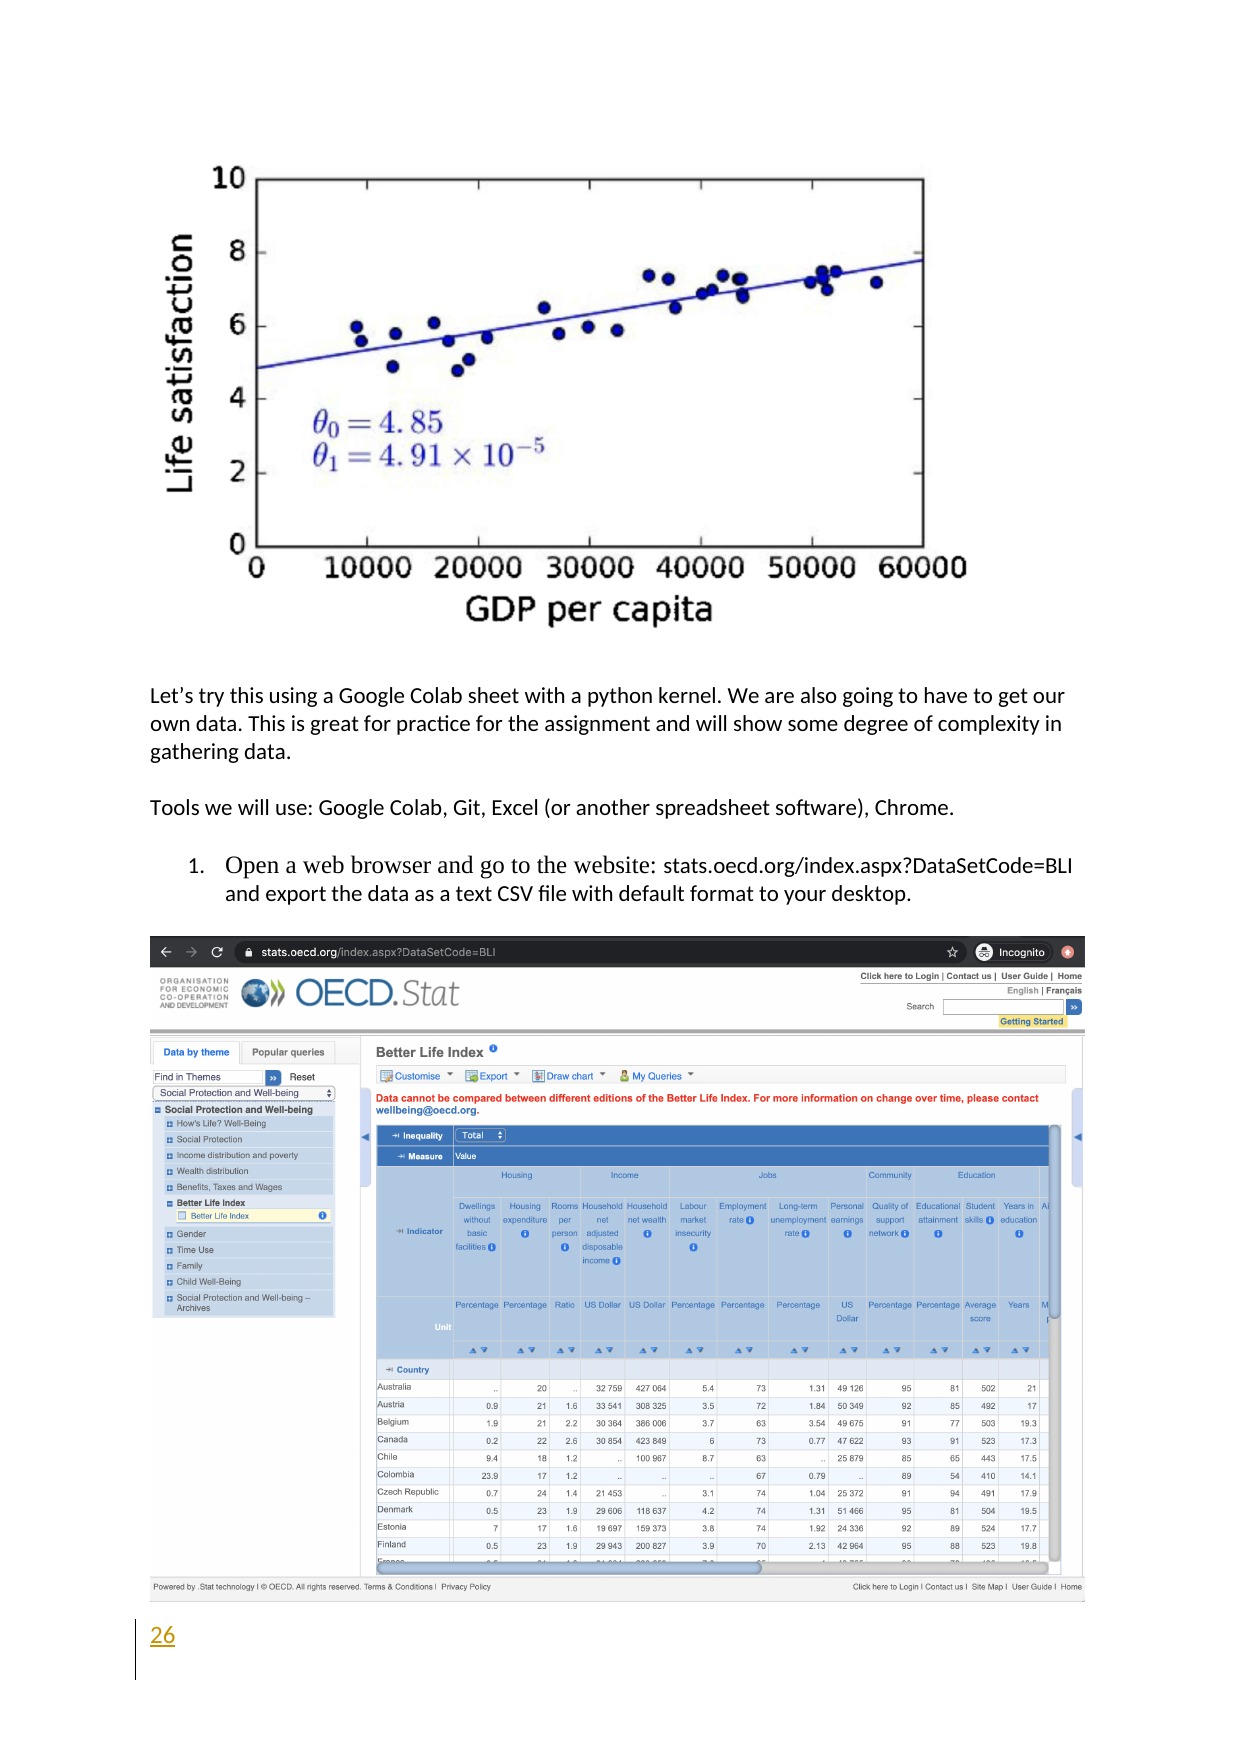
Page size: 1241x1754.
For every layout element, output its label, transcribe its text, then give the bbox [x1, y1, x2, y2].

picture [150, 936, 1085, 1602]
picture [150, 150, 986, 653]
text Let’s try this using a Google Colab sheet with a python kernel. We are also going to have to get our own data. This is great for practice for the assignment and will show some degree of complexity in gathering data. [150, 681, 1090, 765]
list Open a web browser and go to the website: stats.oecd.org/index.aspx?DataSetCode=BLI and export the data as a text CSV file with default format to your desktop. [187, 850, 1090, 907]
text Tools we will use: Google Colab, Git, Excel (or another spreadsheet software), Chrome. [150, 793, 1090, 821]
